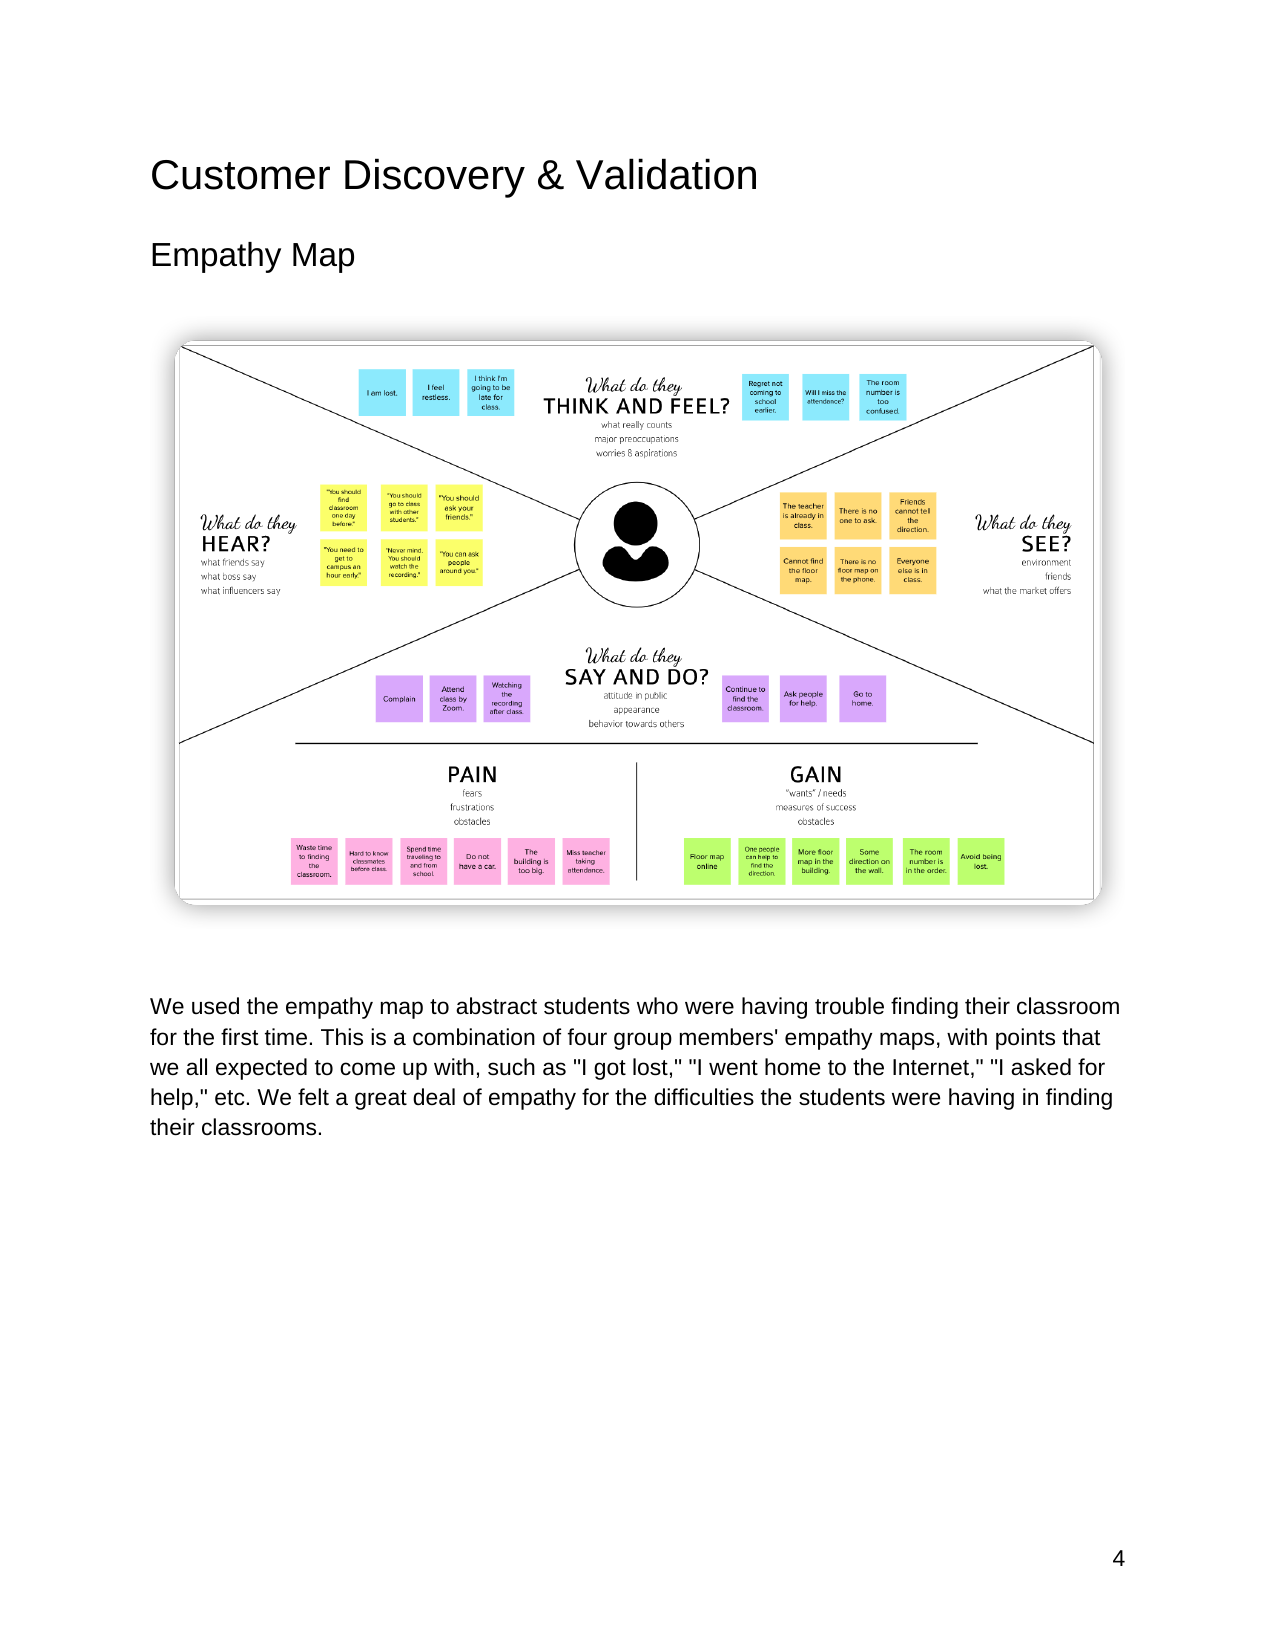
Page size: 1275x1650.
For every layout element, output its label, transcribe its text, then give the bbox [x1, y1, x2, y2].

subtitle Empathy Map [150, 235, 1125, 274]
picture [150, 316, 1125, 929]
subtitle Customer Discovery & Validation [150, 150, 1125, 198]
text We used the empathy map to abstract students who were having trouble finding their classroom for the first time. This is a combination of four group members' empathy maps, with points that we all expected to come up with, such as "I got lost," "I went home to the Internet," "I asked for help," etc. We felt a great deal of empathy for the difficulties the students were having in finding their classrooms. [150, 993, 1125, 1141]
